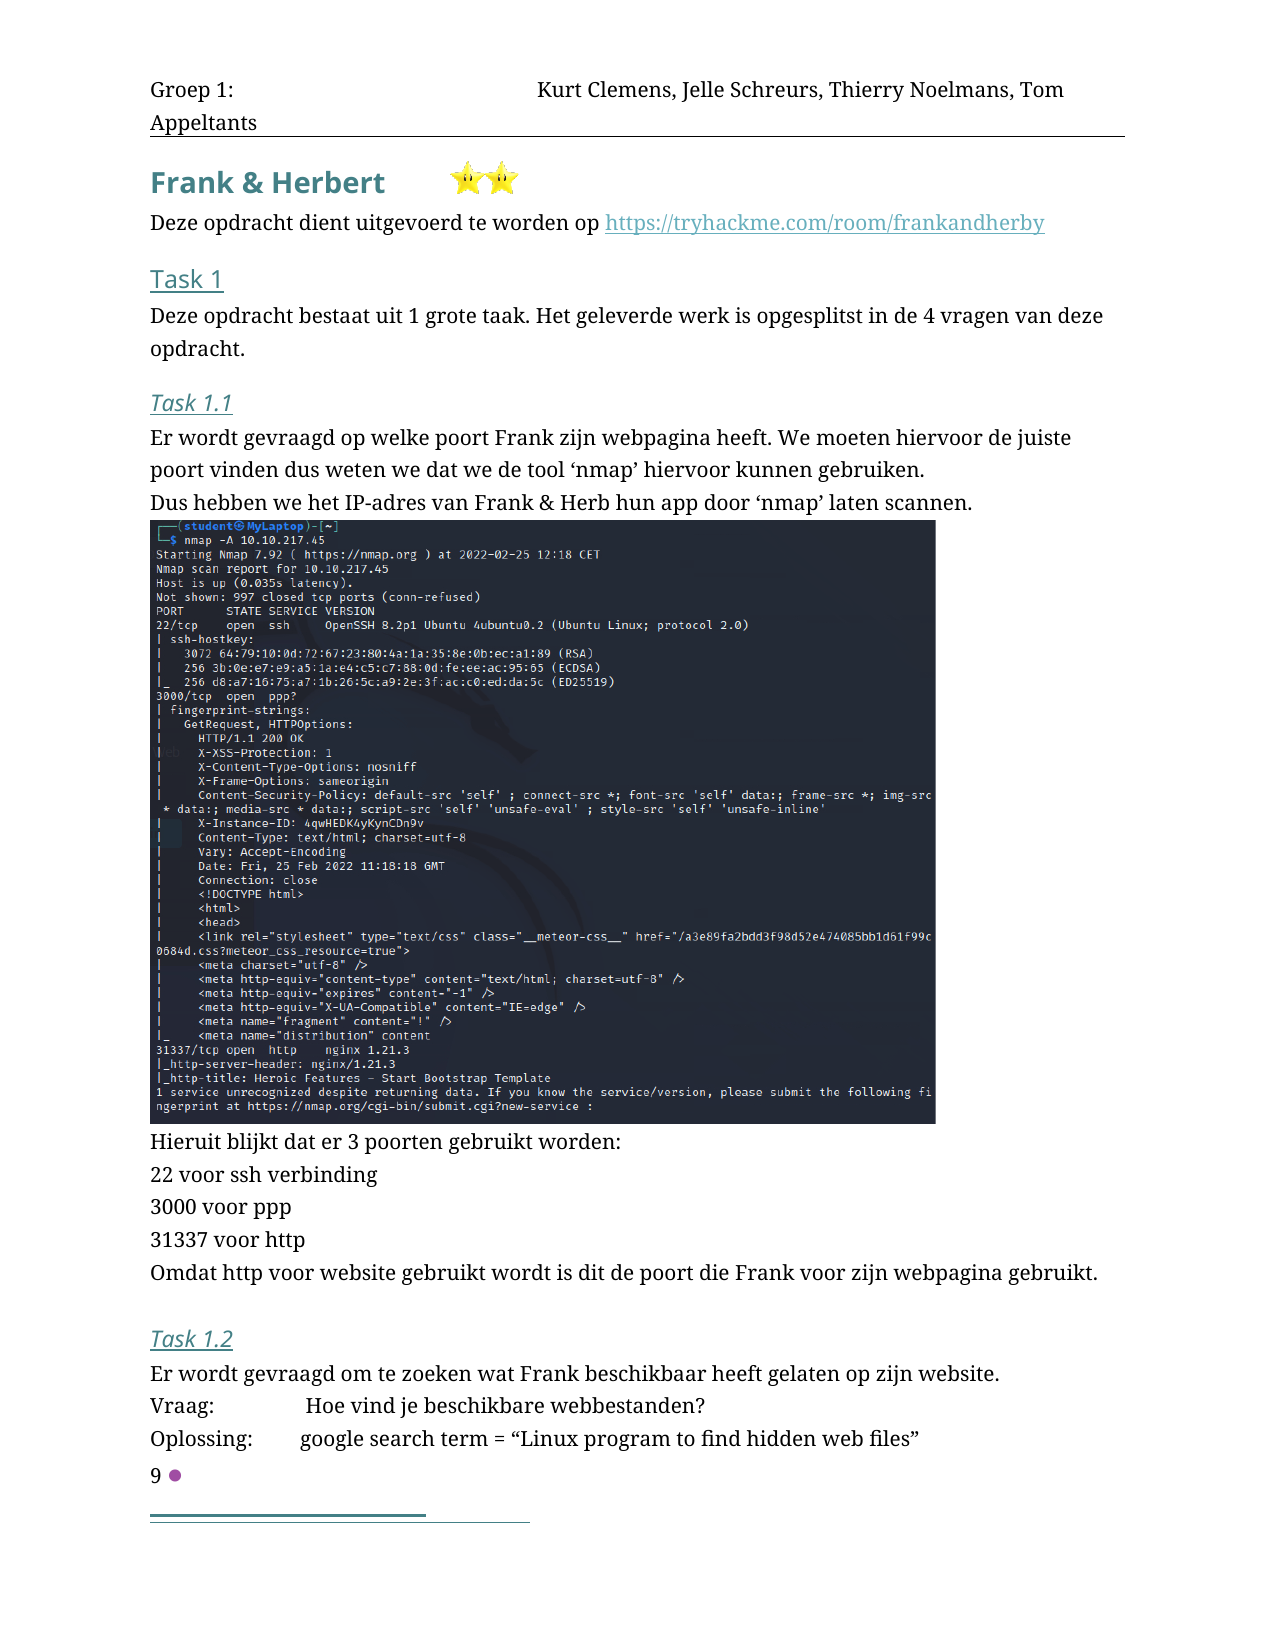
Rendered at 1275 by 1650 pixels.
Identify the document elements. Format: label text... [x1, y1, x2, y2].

text Vraag: Hoe vind je beschikbare webbestanden? Oplossing: google search term = “Linux program to find hidden web files” [150, 1391, 1125, 1452]
text 22 voor ssh verbinding [150, 1160, 1125, 1188]
subtitle Task 1.1 [150, 387, 1125, 418]
text Hieruit blijkt dat er 3 poorten gebruikt worden: [150, 1127, 1125, 1156]
text 3000 voor ppp [150, 1192, 1125, 1221]
subtitle Task 1.2 [150, 1323, 1125, 1354]
subtitle Task 1 [150, 262, 1125, 296]
text Deze opdracht dient uitgevoerd te worden op https://tryhackme.com/room/frankandherby [150, 208, 1125, 237]
text Er wordt gevraagd om te zoeken wat Frank beschikbaar heeft gelaten op zijn website. [150, 1359, 1125, 1387]
text 31337 voor http [150, 1225, 1125, 1253]
text Omdat http voor website gebruikt wordt is dit de poort die Frank voor zijn webpagina gebruikt. [150, 1258, 1125, 1286]
text Er wordt gevraagd op welke poort Frank zijn webpagina heeft. We moeten hiervoor de juiste poort vinden dus weten we dat we de tool ‘nmap’ hiervoor kunnen gebruiken. [150, 423, 1125, 484]
text Deze opdracht bestaat uit 1 grote taak. Het geleverde werk is opgesplitst in de 4 vragen van deze opdracht. [150, 301, 1125, 362]
subtitle Frank & Herbert [150, 161, 1125, 202]
picture [450, 161, 519, 194]
picture [150, 520, 936, 1124]
